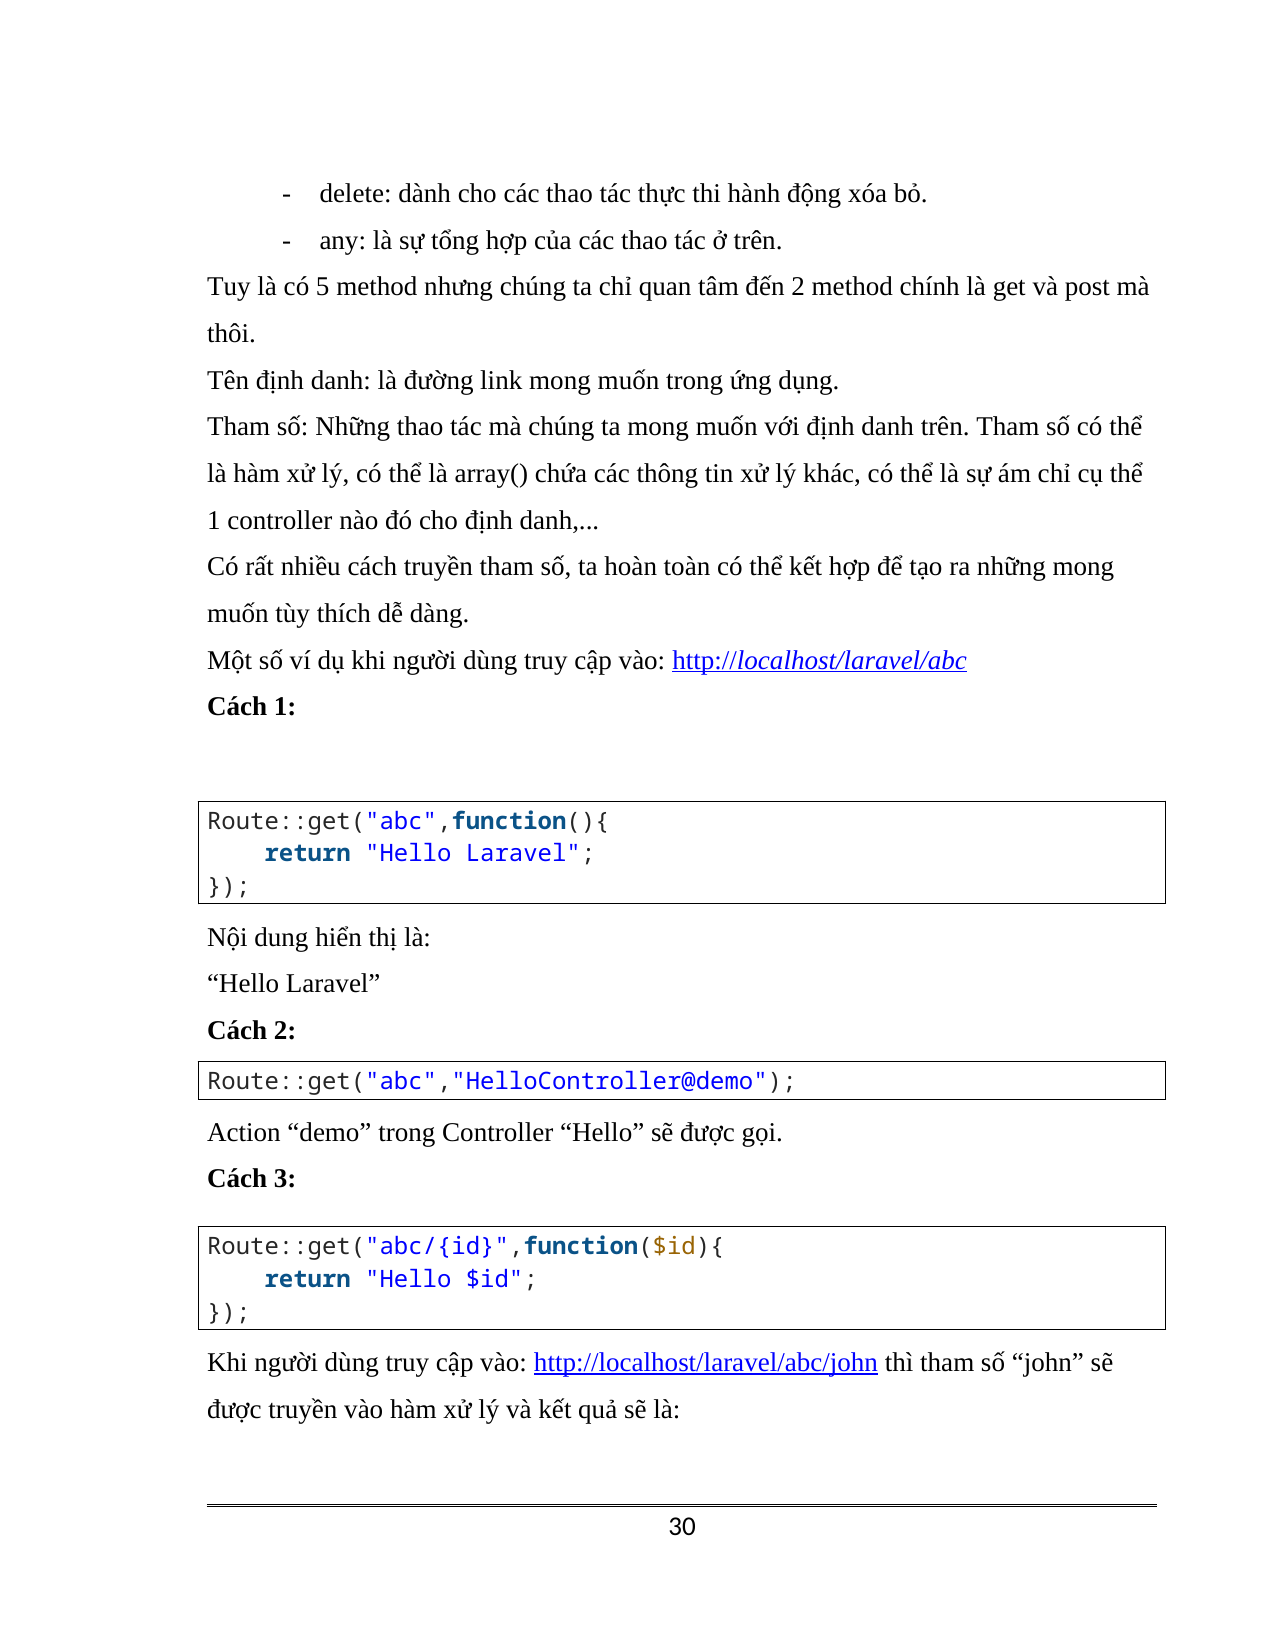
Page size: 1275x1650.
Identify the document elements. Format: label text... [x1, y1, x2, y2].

list Khi người dùng truy cập vào: http://localhost/laravel/abc/john thì tham số “john” sẽ được truyền vào hàm xử lý và kết quả sẽ là: [207, 1346, 1157, 1424]
text Route::get("abc",function(){ [199, 802, 1165, 836]
text return "Hello $id"; [207, 1262, 1157, 1291]
text return "Hello Laravel"; [207, 836, 1157, 866]
list Có rất nhiều cách truyền tham số, ta hoàn toàn có thể kết hợp để tạo ra những mong muốn tùy thích dễ dàng. [207, 551, 1157, 628]
list Một số ví dụ khi người dùng truy cập vào: http://localhost/laravel/abc [207, 644, 1157, 675]
list Route::get("abc","HelloController@demo"); [199, 1062, 1165, 1099]
list “Hello Laravel” [207, 967, 1157, 999]
list Nội dung hiển thị là: [207, 921, 1157, 952]
list delete: dành cho các thao tác thực thi hành động xóa bỏ. [282, 177, 1157, 208]
list Action “demo” trong Controller “Hello” sẽ được gọi. [207, 1116, 1157, 1147]
list }); [199, 866, 1165, 903]
list any: là sự tổng hợp của các thao tác ở trên. [282, 224, 1157, 255]
list Tên định danh: là đường link mong muốn trong ứng dụng. [207, 364, 1157, 395]
list Cách 1: [207, 691, 1157, 722]
text Route::get("abc/{id}",function($id){ [199, 1227, 1165, 1262]
list Tuy là có 5 method nhưng chúng ta chỉ quan tâm đến 2 method chính là get và post mà thôi. [207, 271, 1157, 348]
list }); [199, 1291, 1165, 1329]
list Cách 2: [207, 1014, 1157, 1045]
list Cách 3: [207, 1163, 1157, 1194]
list Tham số: Những thao tác mà chúng ta mong muốn với định danh trên. Tham số có thể là hàm xử lý, có thể là array() chứa các thông tin xử lý khác, có thể là sự ám chỉ cụ thể 1 controller nào đó cho định danh,... [207, 411, 1157, 535]
